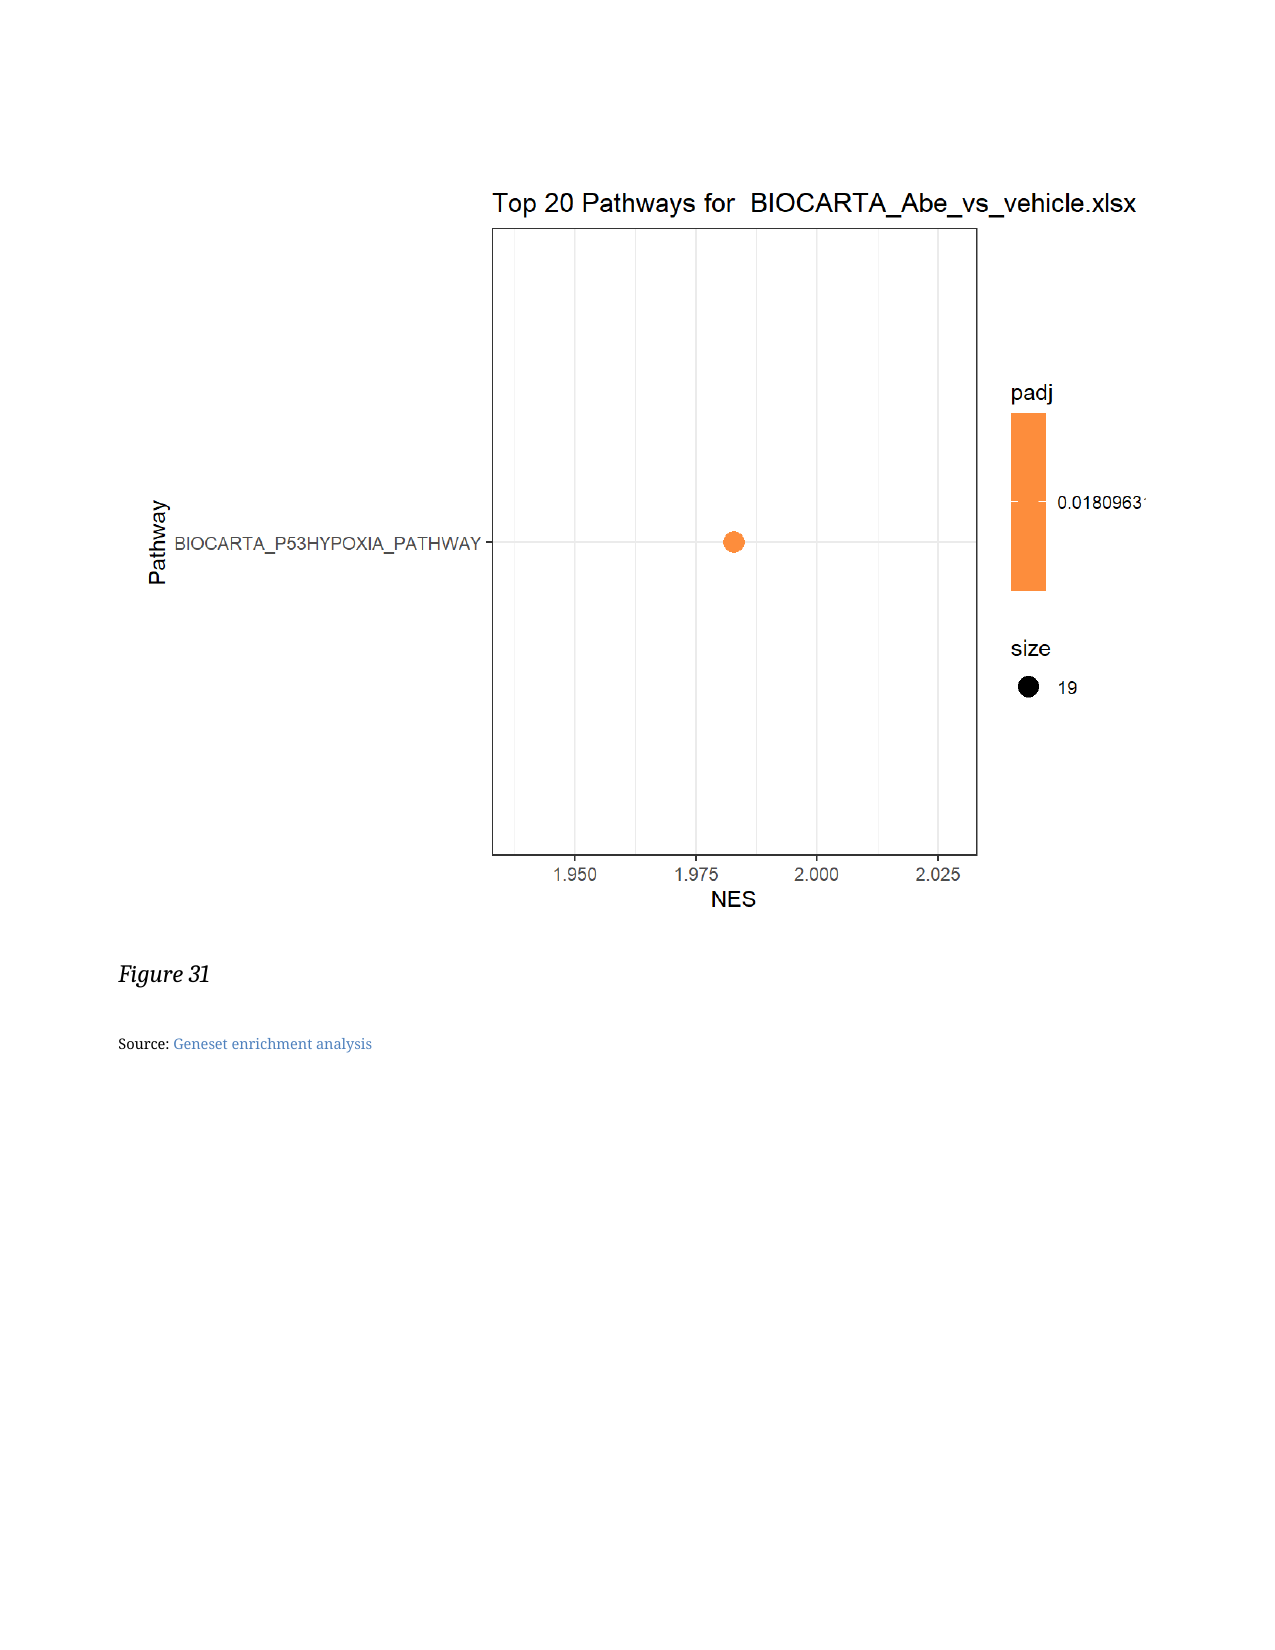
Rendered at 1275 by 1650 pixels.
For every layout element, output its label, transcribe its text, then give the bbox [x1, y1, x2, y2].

picture [137, 181, 1146, 922]
text Source: Geneset enrichment analysis [118, 1020, 1157, 1054]
table_header Figure 31 [107, 177, 1146, 1001]
